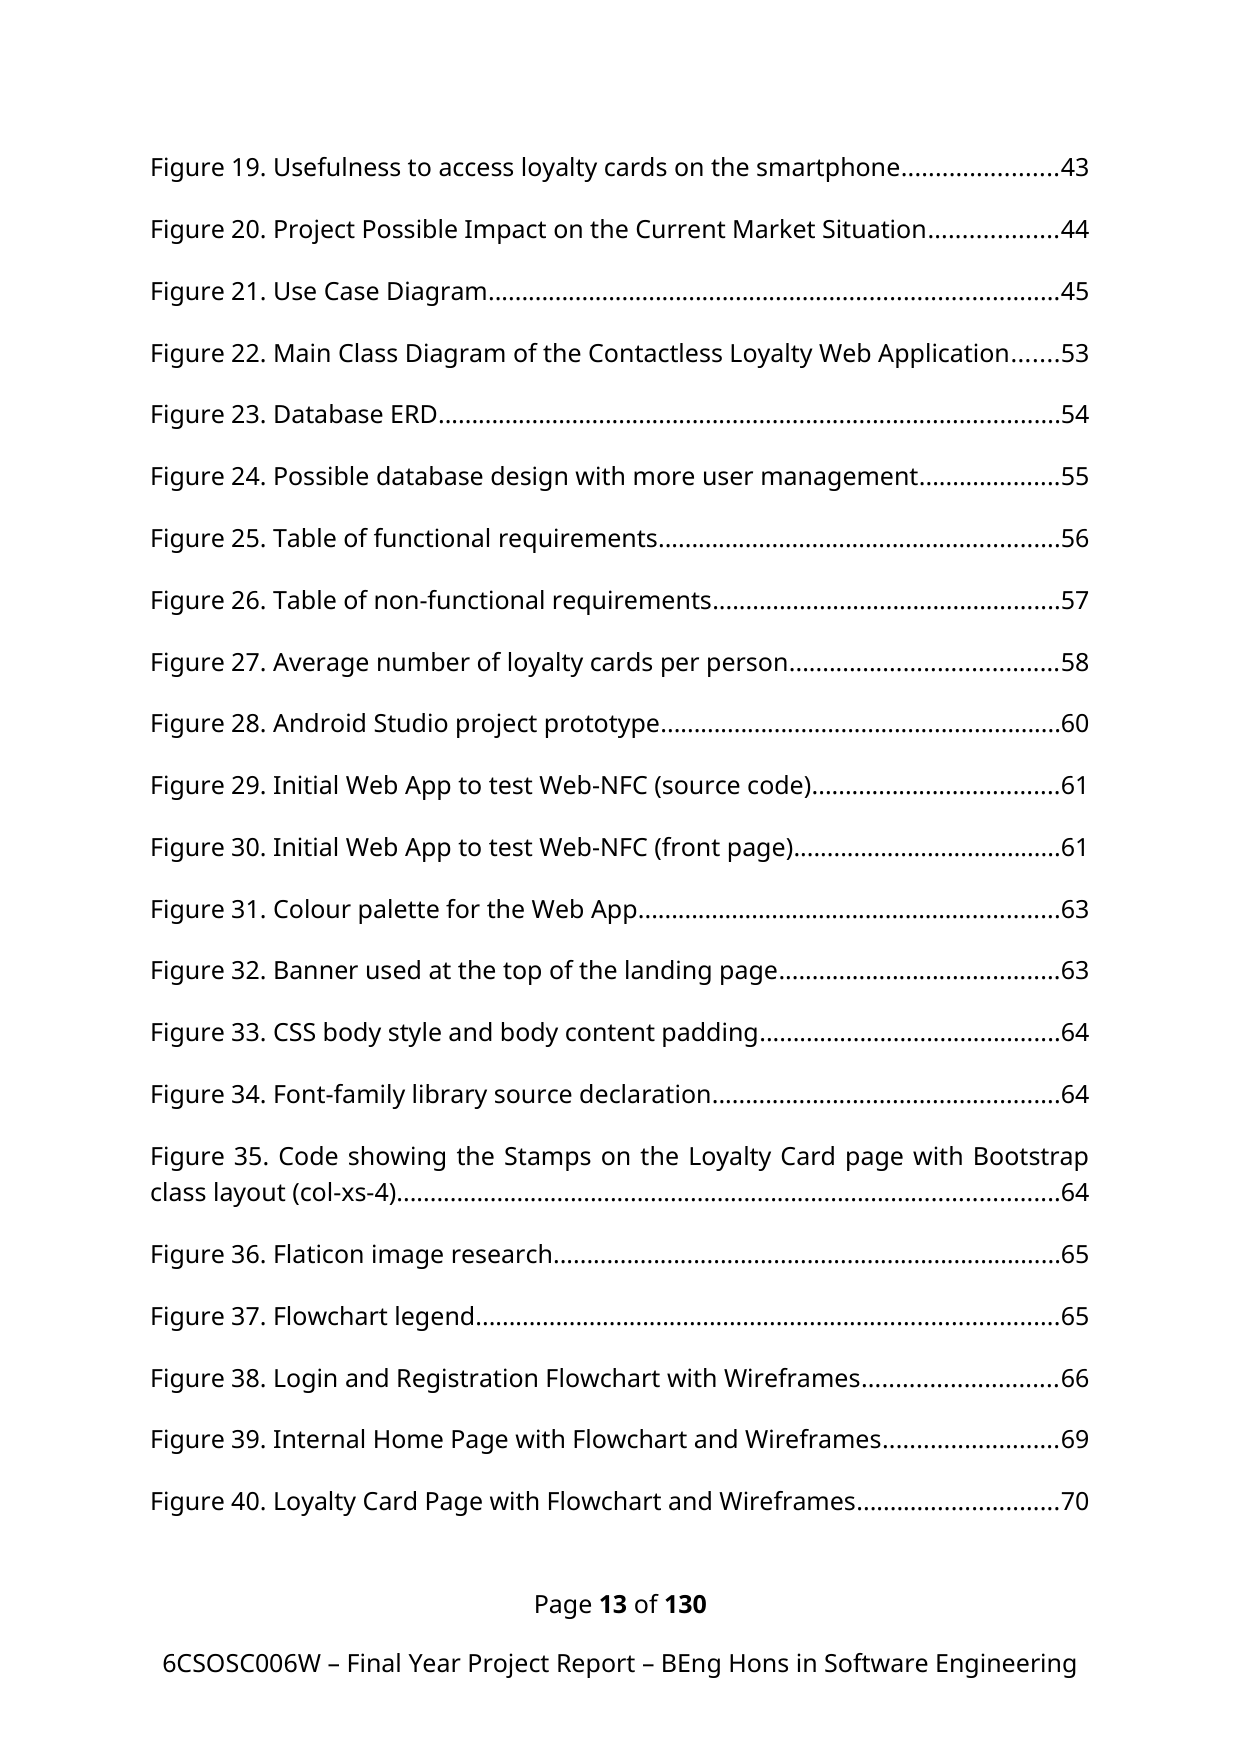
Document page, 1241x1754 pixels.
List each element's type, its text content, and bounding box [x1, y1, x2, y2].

text Figure 26. Table of non-functional requirements 57 [150, 582, 1090, 616]
text Figure 40. Loyalty Card Page with Flowchart and Wireframes 70 [150, 1484, 1090, 1518]
text Figure 28. Android Studio project prototype 60 [150, 706, 1090, 740]
text Figure 27. Average number of loyalty cards per person 58 [150, 644, 1090, 678]
text Figure 31. Colour palette for the Web App 63 [150, 891, 1090, 925]
text Figure 37. Flowchart legend 65 [150, 1299, 1090, 1333]
text Figure 24. Possible database design with more user management 55 [150, 459, 1090, 493]
text Figure 32. Banner used at the top of the landing page 63 [150, 953, 1090, 987]
text Figure 21. Use Case Diagram 45 [150, 273, 1090, 308]
text Figure 25. Table of functional requirements 56 [150, 521, 1090, 555]
text Figure 29. Initial Web App to test Web-NFC (source code) 61 [150, 768, 1090, 802]
text Figure 39. Internal Home Page with Flowchart and Wireframes 69 [150, 1422, 1090, 1456]
text Figure 36. Flaticon image research 65 [150, 1237, 1090, 1271]
text Figure 19. Usefulness to access loyalty cards on the smartphone 43 [150, 150, 1090, 184]
text Figure 33. CSS body style and body content padding 64 [150, 1015, 1090, 1049]
text Figure 20. Project Possible Impact on the Current Market Situation 44 [150, 212, 1090, 246]
text Figure 34. Font-family library source declaration 64 [150, 1077, 1090, 1111]
text Figure 22. Main Class Diagram of the Contactless Loyalty Web Application 53 [150, 335, 1090, 369]
text Figure 35. Code showing the Stamps on the Loyalty Card page with Bootstrap class layout (col-xs-4) 64 [150, 1138, 1090, 1209]
text Figure 38. Login and Registration Flowchart with Wireframes 66 [150, 1360, 1090, 1394]
text Figure 23. Database ERD 54 [150, 397, 1090, 431]
text Figure 30. Initial Web App to test Web-NFC (front page) 61 [150, 829, 1090, 863]
